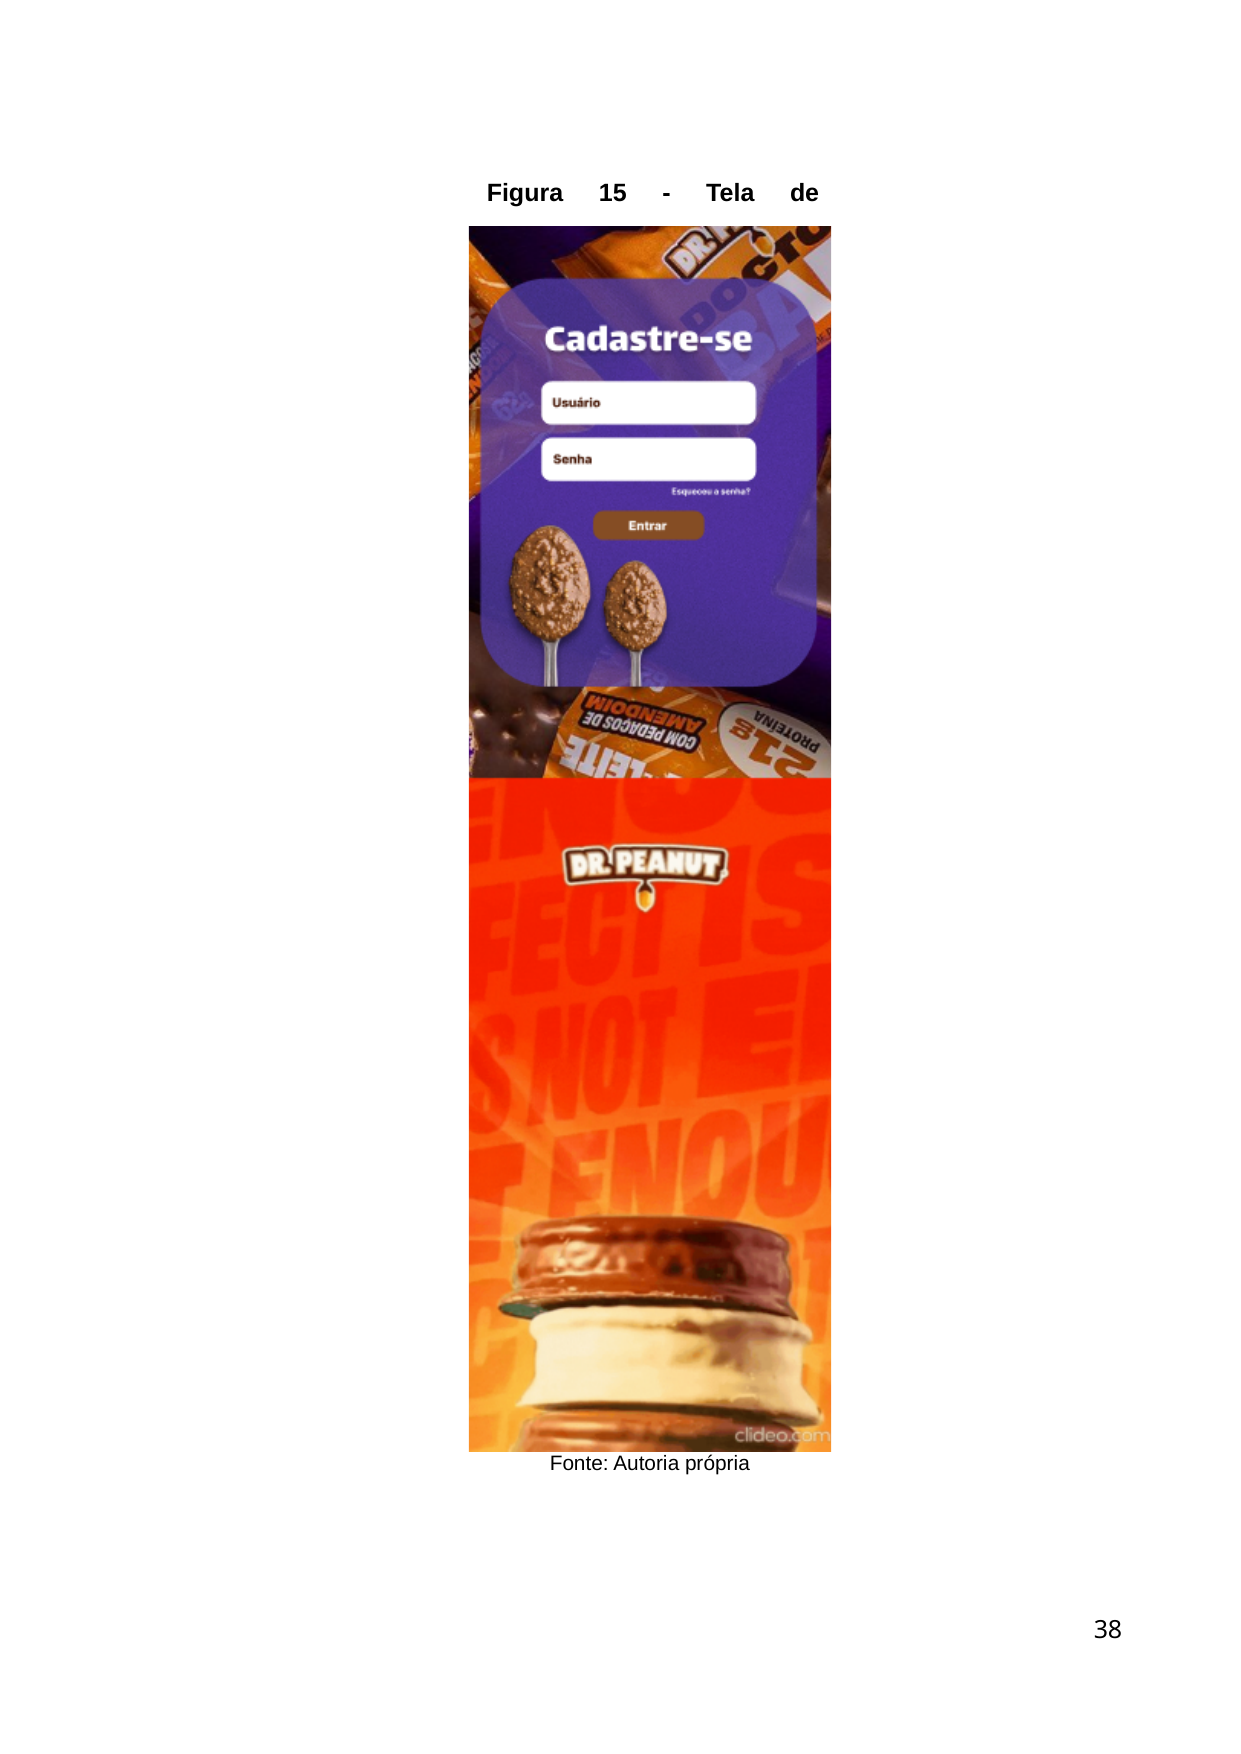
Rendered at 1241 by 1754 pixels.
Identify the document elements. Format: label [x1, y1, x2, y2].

text [177, 177, 1122, 1475]
picture [468, 226, 832, 1452]
